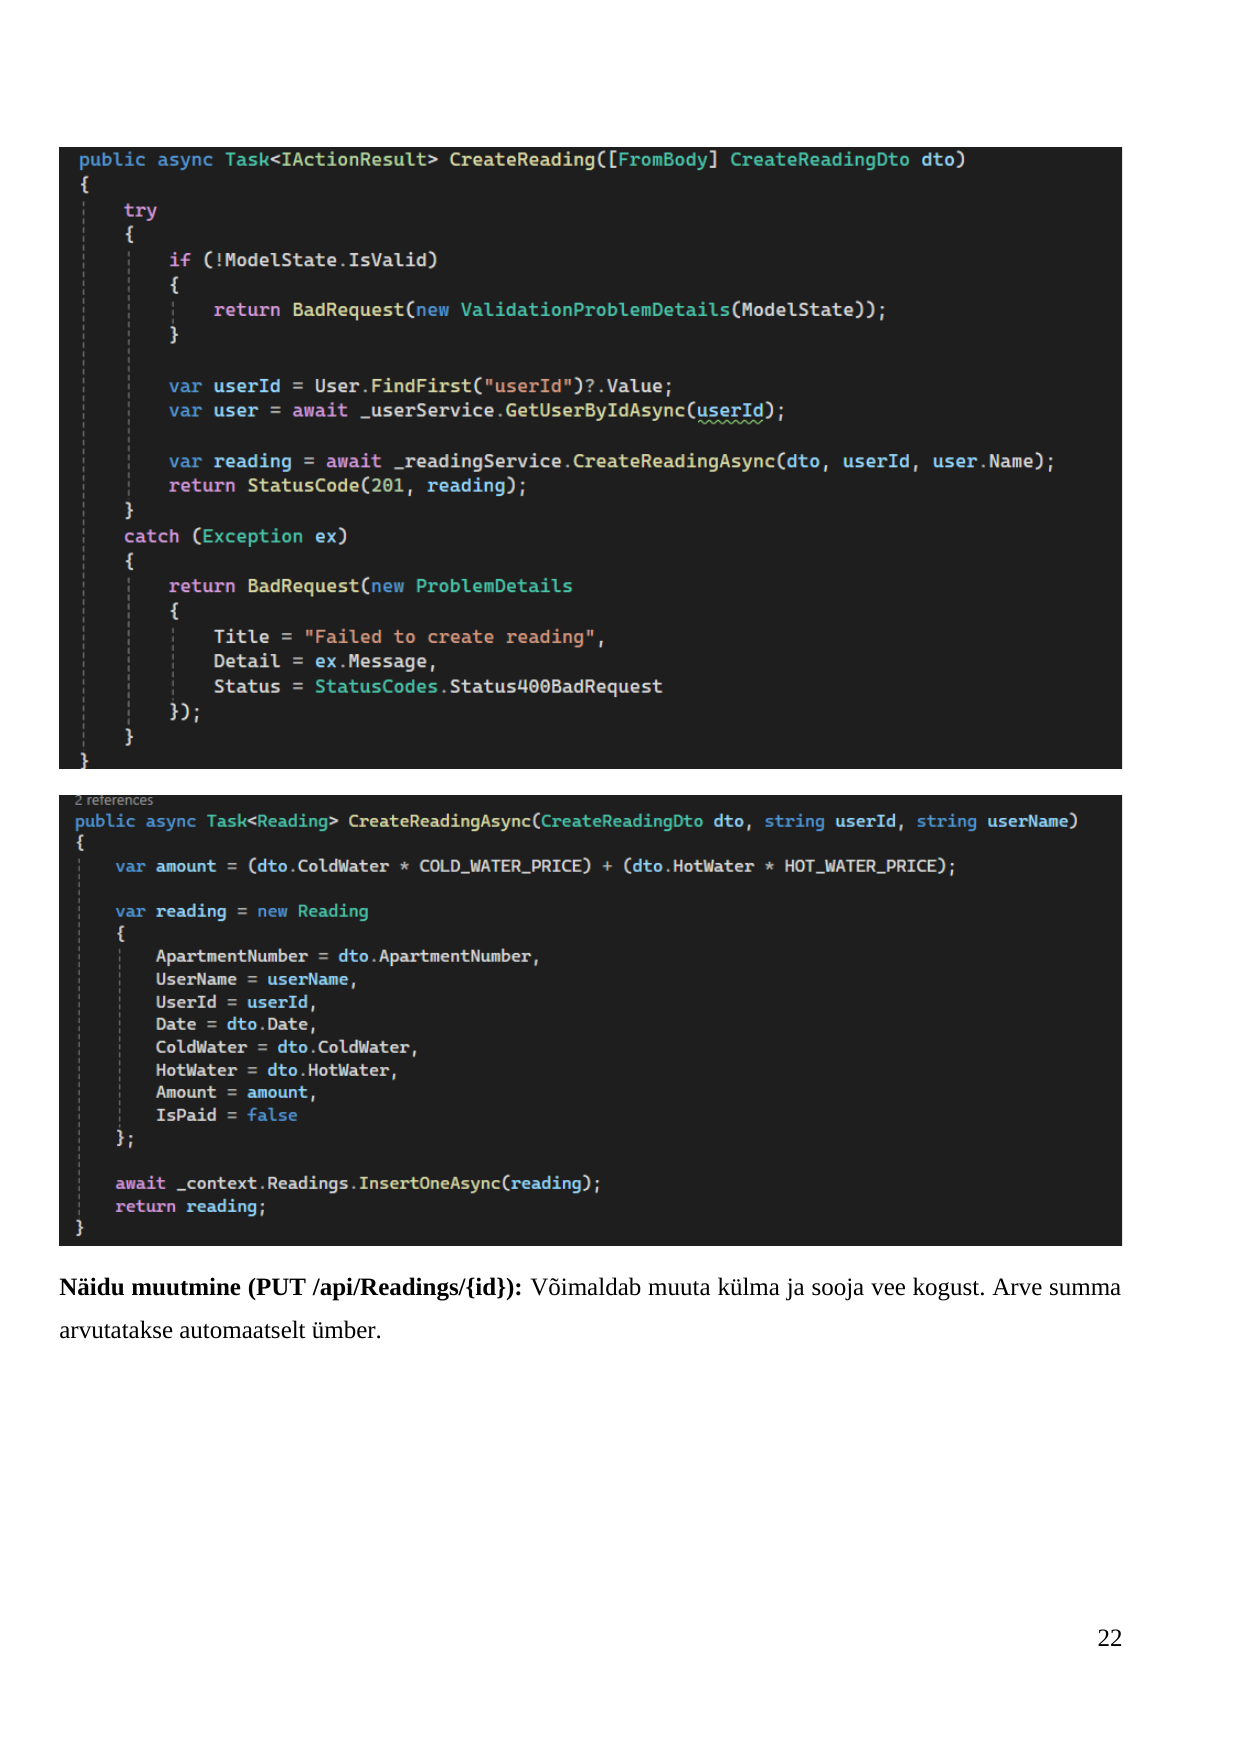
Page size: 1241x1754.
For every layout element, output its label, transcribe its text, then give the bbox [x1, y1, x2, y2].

text Näidu muutmine (PUT /api/Readings/{id}): Võimaldab muuta külma ja sooja vee kogust. Arve summa arvutatakse automaatselt ümber. [59, 1272, 1122, 1344]
picture [59, 795, 1123, 1246]
picture [59, 147, 1123, 769]
